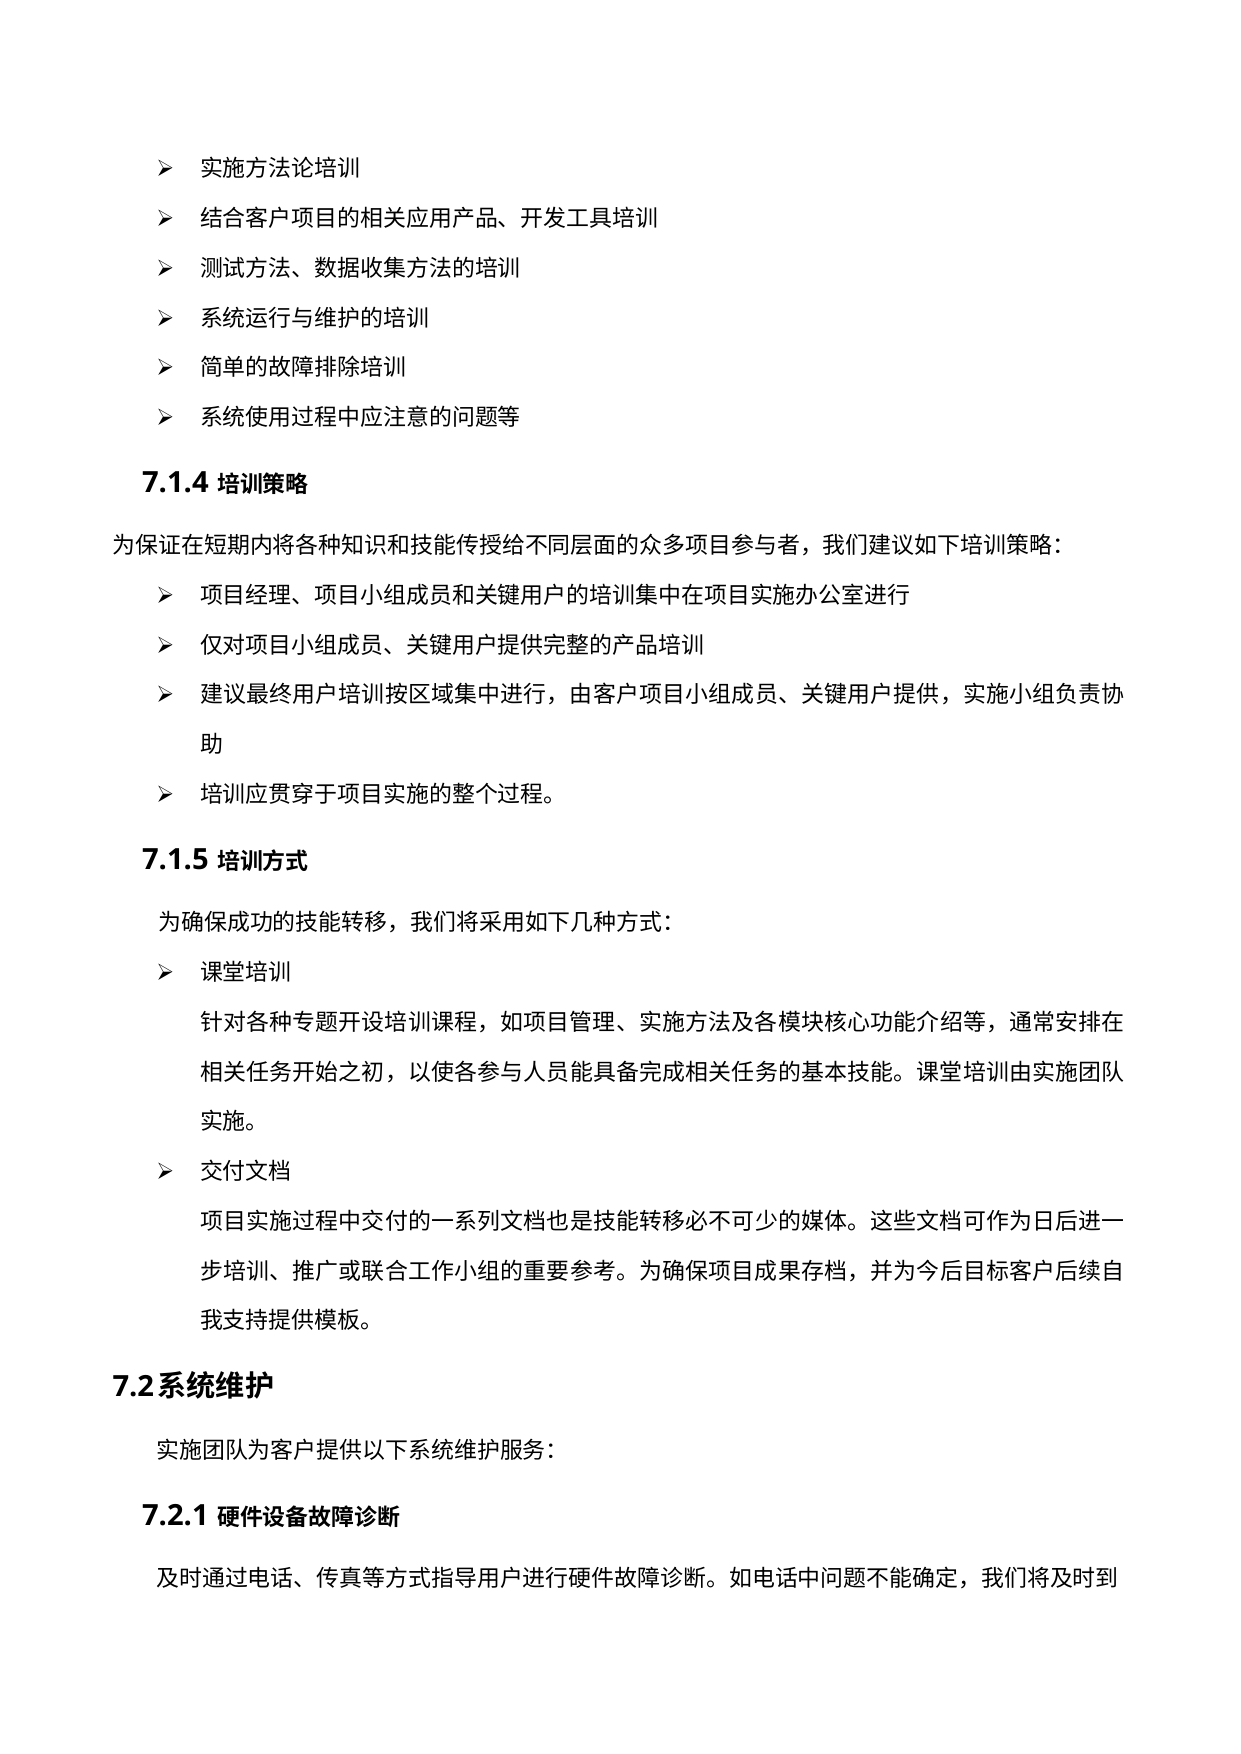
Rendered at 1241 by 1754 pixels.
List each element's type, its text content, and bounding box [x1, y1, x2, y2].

list 交付文档 [156, 1153, 1128, 1186]
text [112, 1560, 1128, 1593]
text 实施团队为客户提供以下系统维护服务： [112, 1432, 1128, 1466]
list 简单的故障排除培训 [156, 349, 1128, 382]
list 结合客户项目的相关应用产品、开发工具培训 [156, 200, 1128, 233]
list 课堂培训 [156, 954, 1128, 987]
subtitle 系统维护 [112, 1362, 1128, 1405]
text 为保证在短期内将各种知识和技能传授给不同层面的众多项目参与者，我们建议如下培训策略： [112, 527, 1128, 560]
subtitle 硬件设备故障诊断 [142, 1494, 1128, 1534]
list 培训应贯穿于项目实施的整个过程。 [156, 776, 1128, 809]
list 测试方法、数据收集方法的培训 [156, 249, 1128, 283]
list 实施方法论培训 [156, 150, 1128, 183]
text 项目实施过程中交付的一系列文档也是技能转移必不可少的媒体。这些文档可作为日后进一步培训、推广或联合工作小组的重要参考。为确保项目成果存档，并为今后目标客户后续自我支持提供模板。 [200, 1203, 1128, 1336]
subtitle 培训策略 [142, 461, 1128, 501]
subtitle 培训方式 [142, 838, 1128, 878]
list 建议最终用户培训按区域集中进行，由客户项目小组成员、关键用户提供，实施小组负责协助 [156, 676, 1128, 759]
list 仅对项目小组成员、关键用户提供完整的产品培训 [156, 627, 1128, 660]
text 为确保成功的技能转移，我们将采用如下几种方式： [112, 904, 1128, 937]
list 项目经理、项目小组成员和关键用户的培训集中在项目实施办公室进行 [156, 577, 1128, 610]
list 系统运行与维护的培训 [156, 299, 1128, 333]
list 系统使用过程中应注意的问题等 [156, 399, 1128, 432]
text 针对各种专题开设培训课程，如项目管理、实施方法及各模块核心功能介绍等，通常安排在相关任务开始之初，以使各参与人员能具备完成相关任务的基本技能。课堂培训由实施团队实施。 [200, 1003, 1128, 1136]
